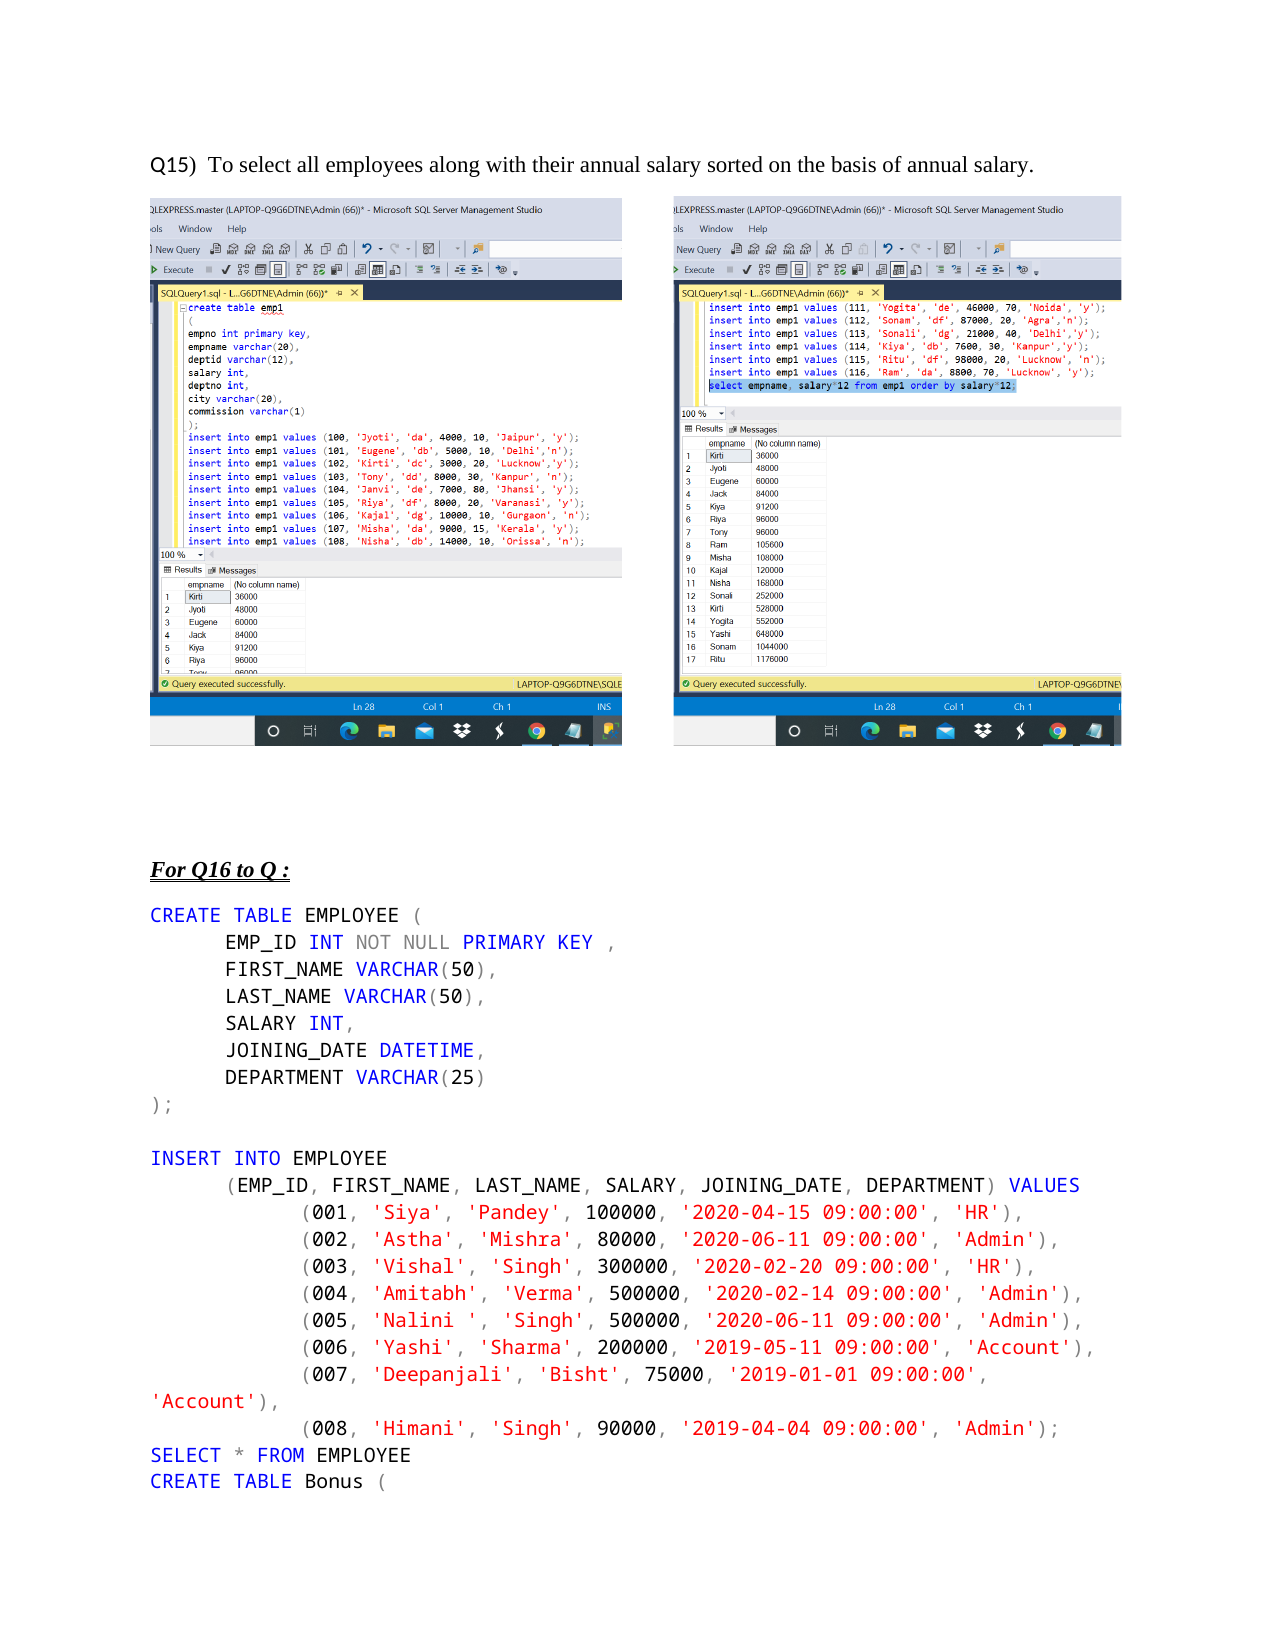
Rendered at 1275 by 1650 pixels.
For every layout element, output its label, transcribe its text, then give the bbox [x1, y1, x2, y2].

text (002, 'Astha', 'Mishra', 80000, '2020-06-11 09:00:00', 'Admin'), [150, 1225, 1125, 1252]
text (008, 'Himani', 'Singh', 90000, '2019-04-04 09:00:00', 'Admin'); [150, 1414, 1125, 1441]
picture [673, 196, 1122, 746]
text CREATE TABLE Bonus ( [150, 1468, 1125, 1495]
text EMP_ID INT NOT NULL PRIMARY KEY , [150, 928, 1125, 955]
text DEPARTMENT VARCHAR(25) [150, 1063, 1125, 1090]
text (003, 'Vishal', 'Singh', 300000, '2020-02-20 09:00:00', 'HR'), [150, 1252, 1125, 1279]
picture [150, 198, 622, 746]
text (EMP_ID, FIRST_NAME, LAST_NAME, SALARY, JOINING_DATE, DEPARTMENT) VALUES [150, 1171, 1125, 1198]
text LAST_NAME VARCHAR(50), [150, 982, 1125, 1009]
text For Q16 to Q : [150, 856, 1125, 882]
text (005, 'Nalini ', 'Singh', 500000, '2020-06-11 09:00:00', 'Admin'), [150, 1306, 1125, 1333]
text (007, 'Deepanjali', 'Bisht', 75000, '2019-01-01 09:00:00', 'Account'), [150, 1360, 1125, 1414]
text JOINING_DATE DATETIME, [150, 1036, 1125, 1063]
text SALARY INT, [150, 1009, 1125, 1036]
text INSERT INTO EMPLOYEE [150, 1144, 1125, 1171]
text (004, 'Amitabh', 'Verma', 500000, '2020-02-14 09:00:00', 'Admin'), [150, 1279, 1125, 1306]
text (001, 'Siya', 'Pandey', 100000, '2020-04-15 09:00:00', 'HR'), [150, 1198, 1125, 1225]
text Q15) To select all employees along with their annual salary sorted on the basis of annual salary. [150, 150, 1125, 178]
text SELECT * FROM EMPLOYEE [150, 1441, 1125, 1468]
text (006, 'Yashi', 'Sharma', 200000, '2019-05-11 09:00:00', 'Account'), [150, 1333, 1125, 1360]
text ); [150, 1090, 1125, 1117]
text CREATE TABLE EMPLOYEE ( [150, 901, 1125, 928]
text FIRST_NAME VARCHAR(50), [150, 955, 1125, 982]
